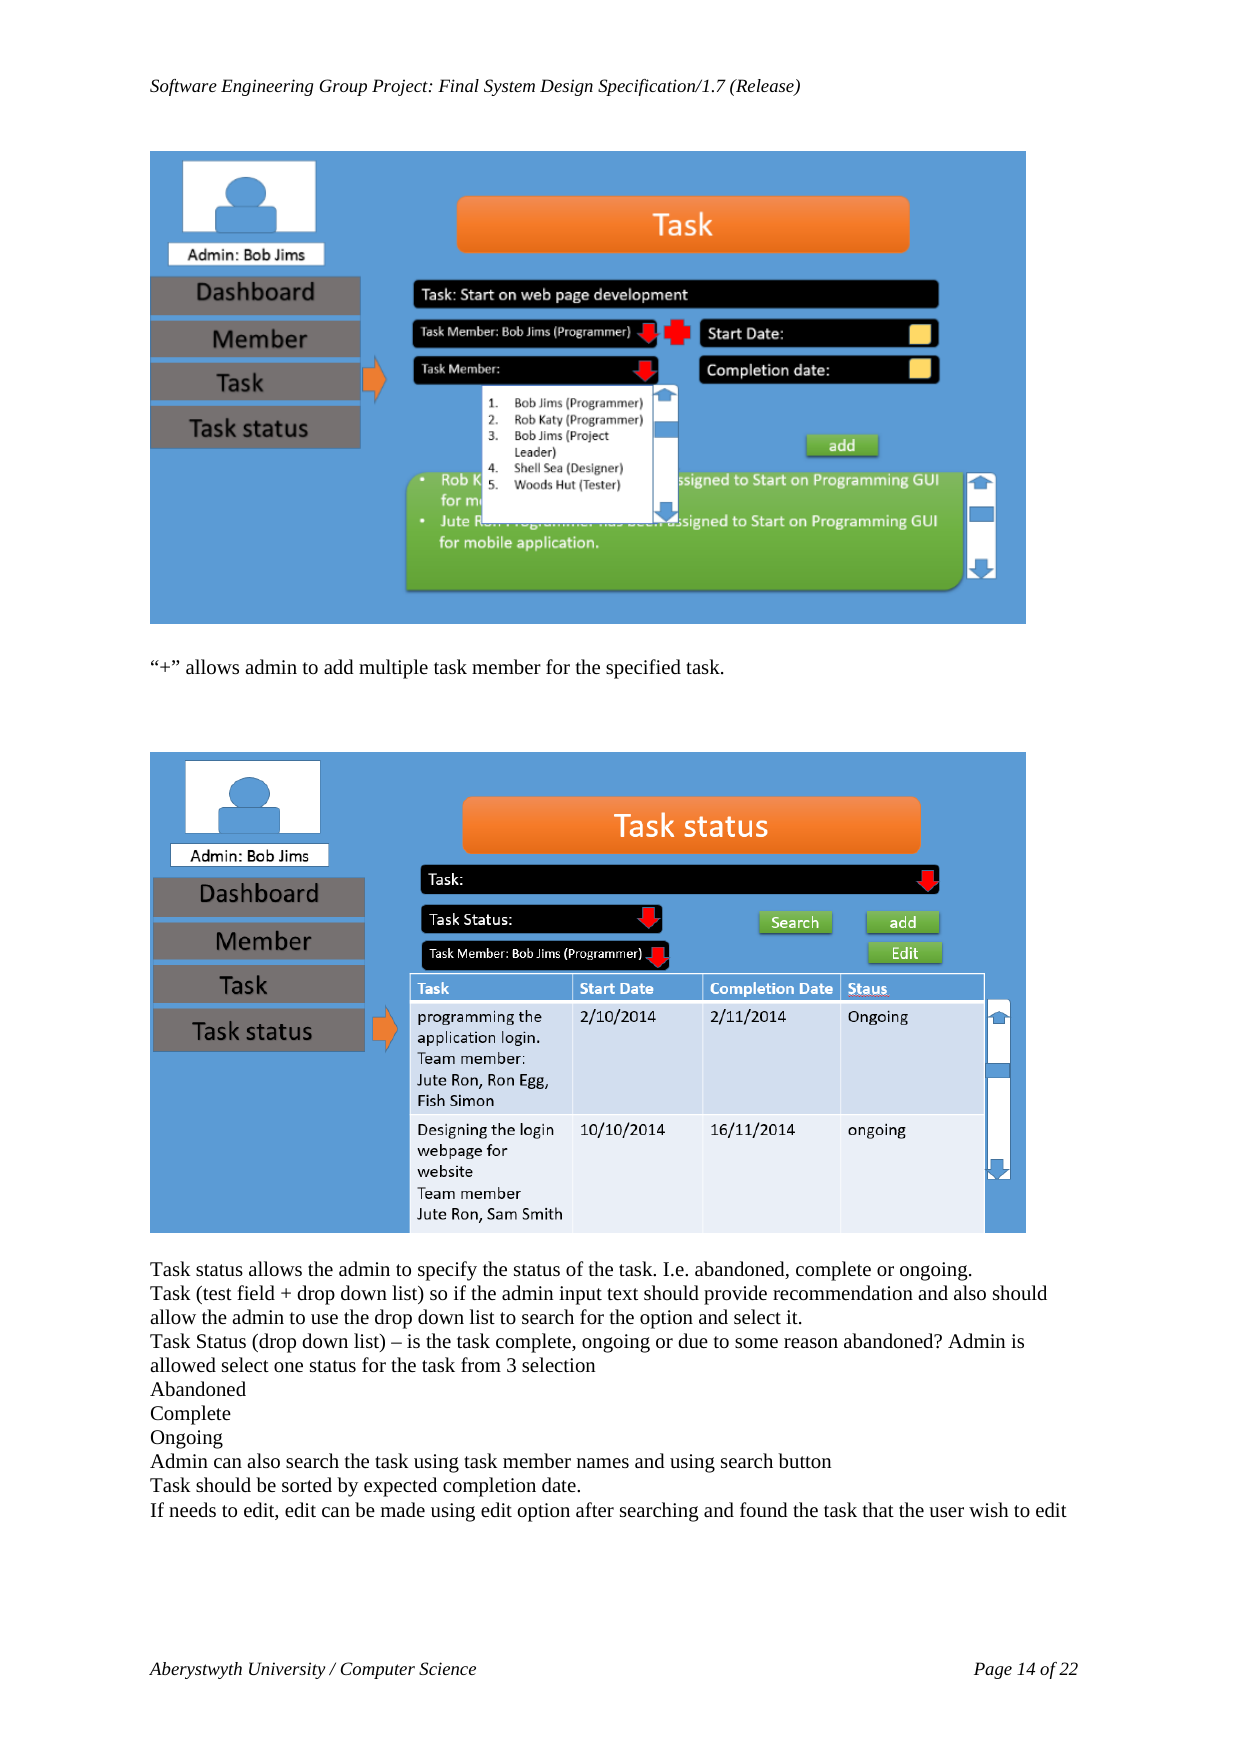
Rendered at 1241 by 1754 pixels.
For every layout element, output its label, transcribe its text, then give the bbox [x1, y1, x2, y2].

text Task (test field + drop down list) so if the admin input text should provide recommendation and also should allow the admin to use the drop down list to search for the option and select it. [150, 1281, 1090, 1329]
text Task Status (drop down list) – is the task complete, ongoing or due to some reason abandoned? Admin is allowed select one status for the task from 3 selection [150, 1329, 1090, 1377]
picture [150, 151, 1026, 624]
picture [150, 752, 1026, 1233]
text If needs to edit, edit can be made using edit option after searching and found the task that the user wish to edit [150, 1497, 1090, 1522]
text Abandoned [150, 1377, 1090, 1401]
text “+” allows admin to add multiple task member for the specified task. [150, 655, 1090, 679]
text Ongoing [150, 1425, 1090, 1449]
text Complete [150, 1401, 1090, 1425]
text Task should be sorted by expected completion date. [150, 1473, 1090, 1497]
text Admin can also search the task using task member names and using search button [150, 1449, 1090, 1473]
text Task status allows the admin to specify the status of the task. I.e. abandoned, complete or ongoing. [150, 1257, 1090, 1281]
